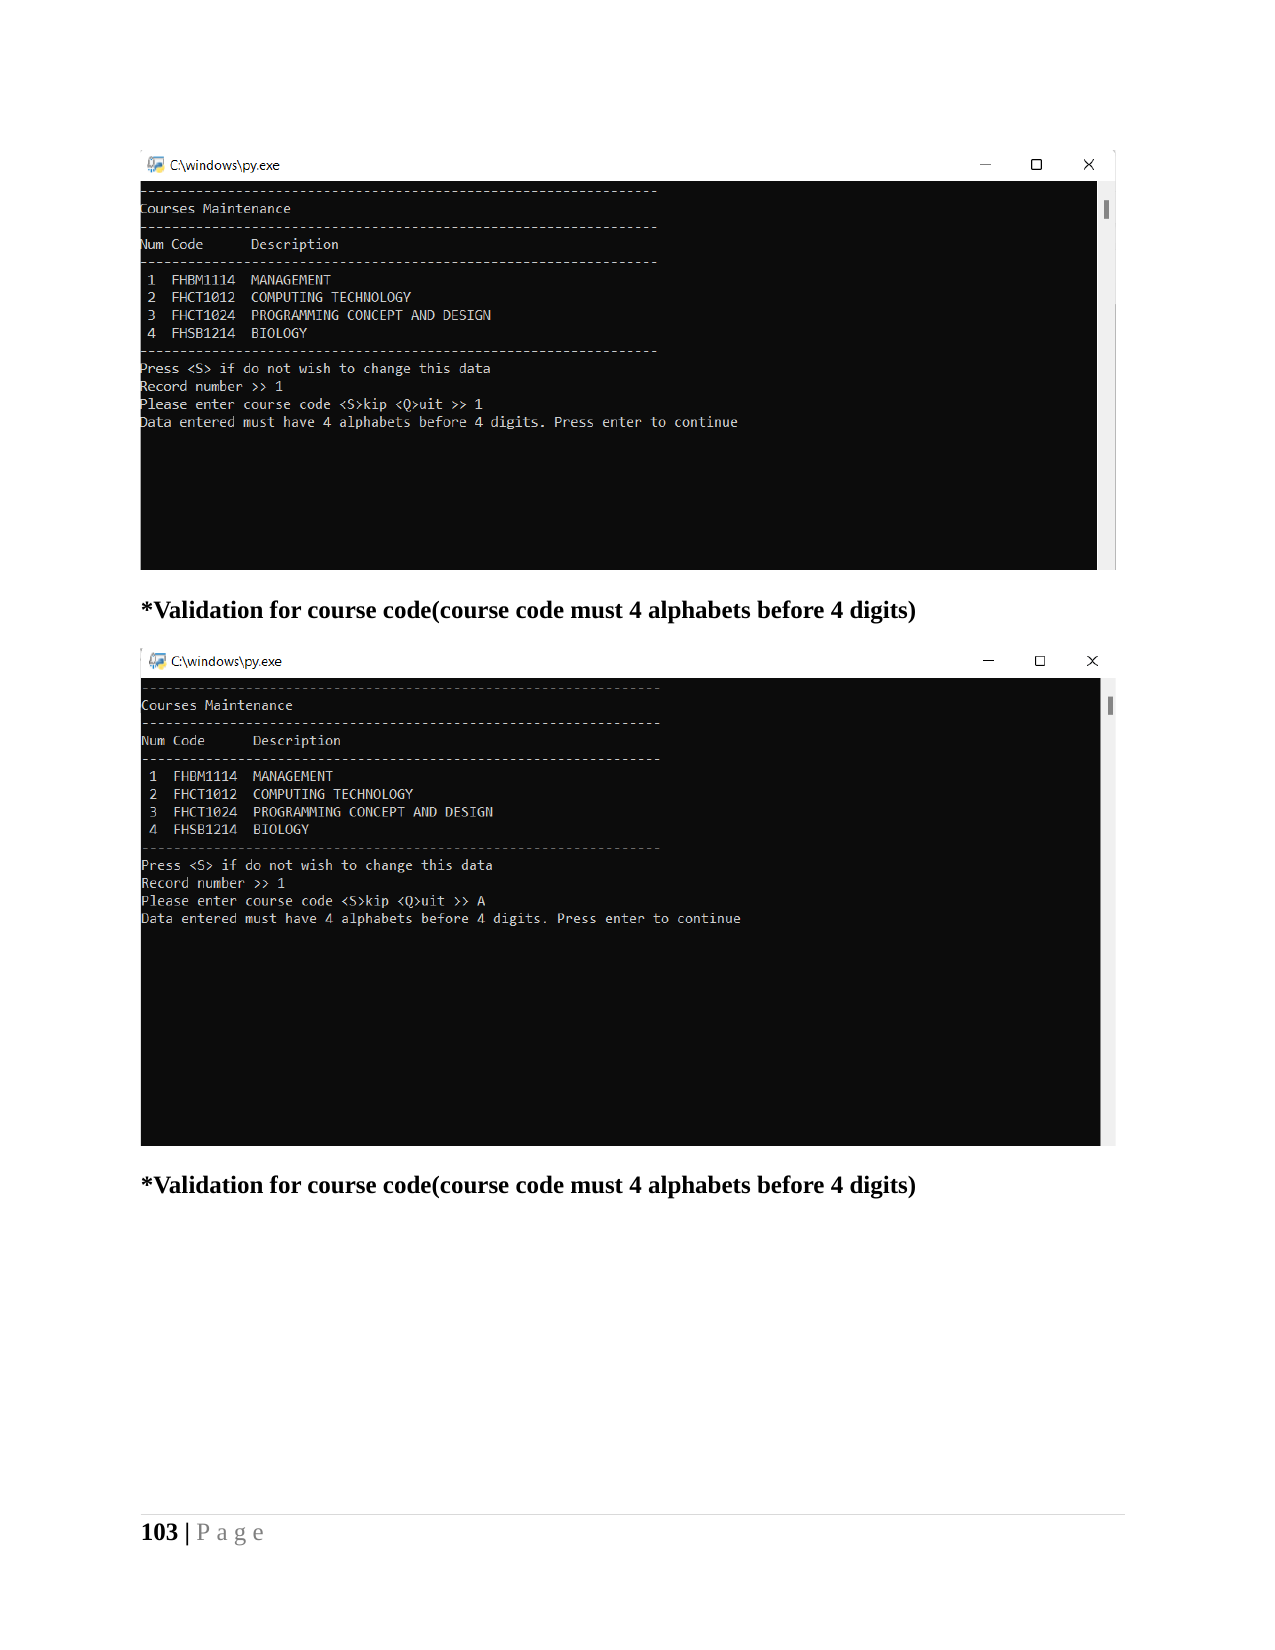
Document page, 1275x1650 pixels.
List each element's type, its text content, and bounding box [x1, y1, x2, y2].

picture [140, 648, 1116, 1146]
title *Validation for course code(course code must 4 alphabets before 4 digits) [141, 595, 1125, 623]
picture [140, 150, 1116, 570]
title *Validation for course code(course code must 4 alphabets before 4 digits) [141, 1170, 1125, 1199]
